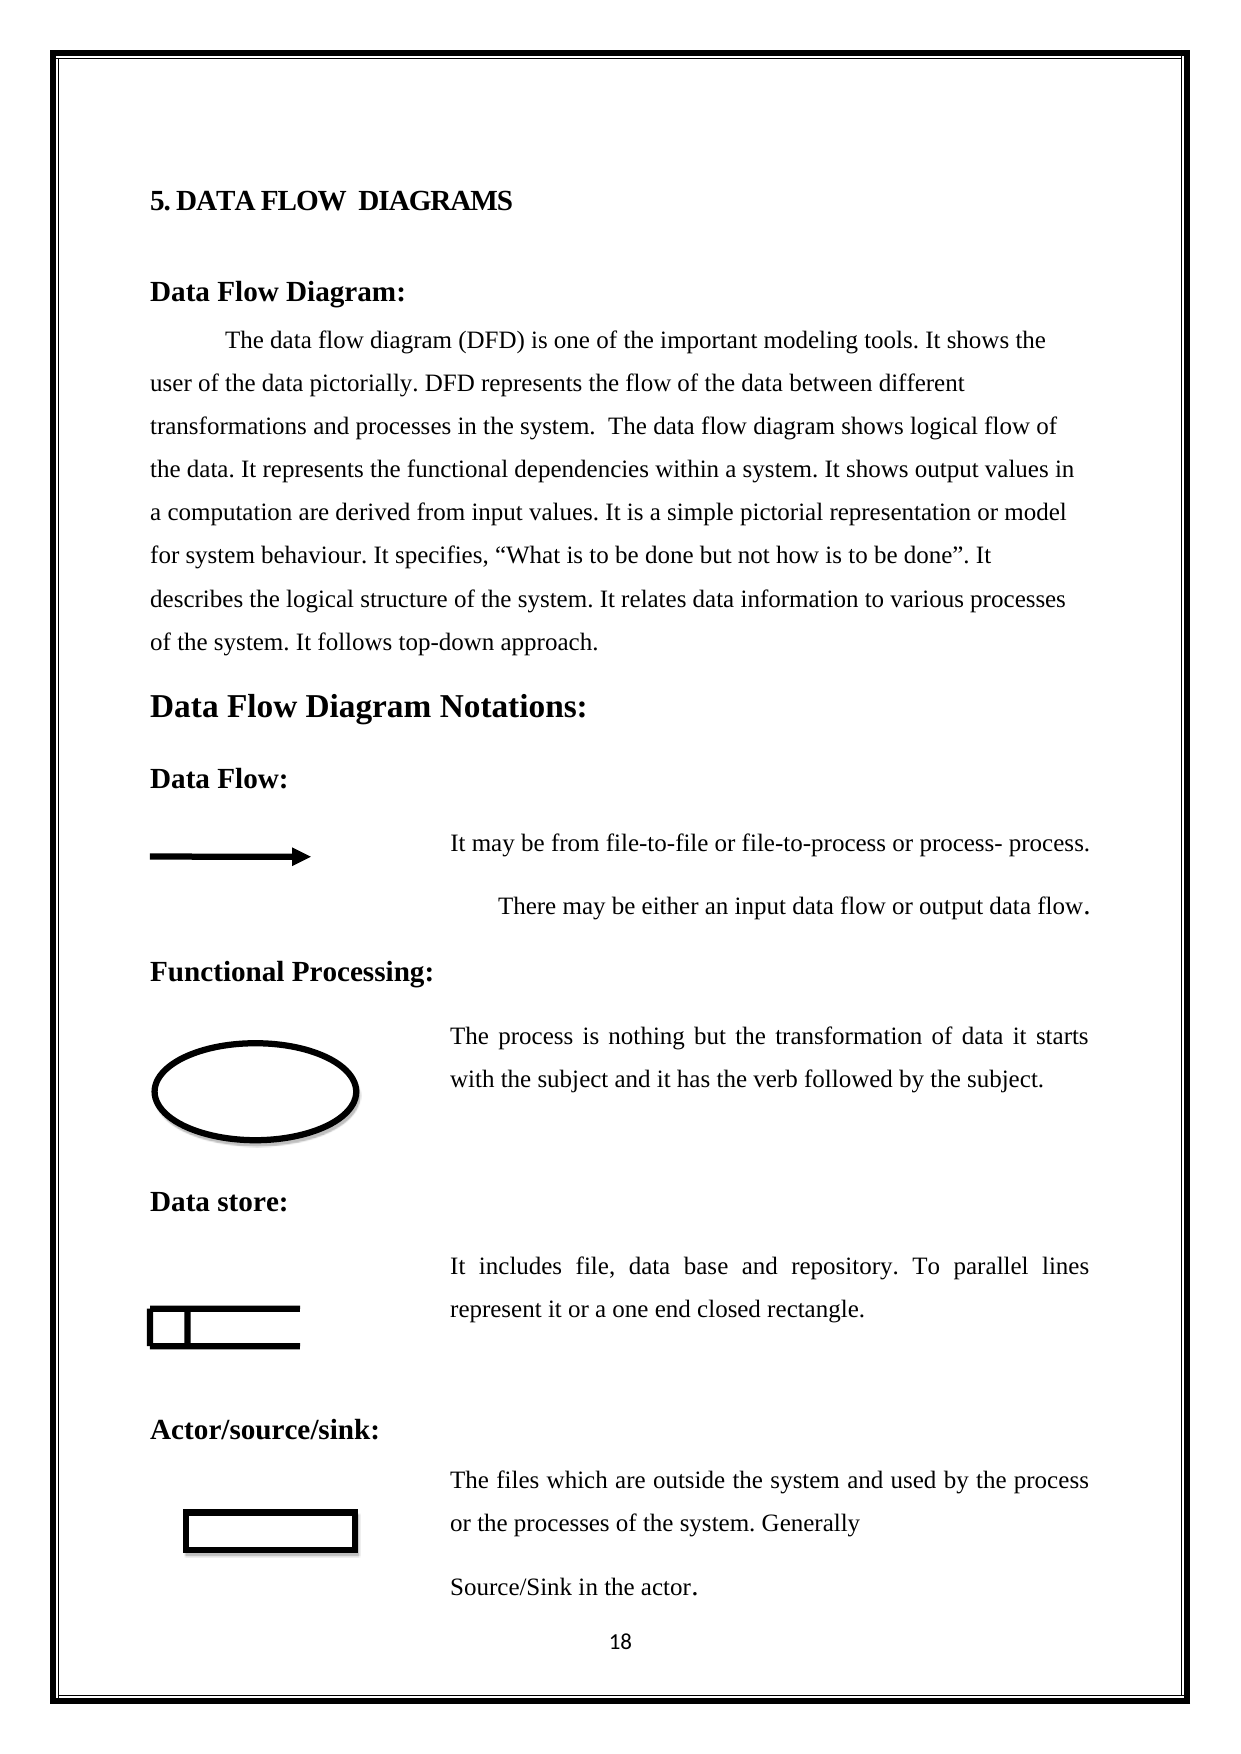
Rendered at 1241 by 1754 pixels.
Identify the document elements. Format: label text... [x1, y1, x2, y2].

text The files which are outside the system and used by the process or the processes of the system. Generally [450, 1465, 1090, 1537]
text Functional Processing: [150, 954, 1090, 988]
text Actor/source/sink: [150, 1412, 1090, 1446]
text It includes file, data base and repository. To parallel lines represent it or a one end closed rectangle. [450, 1251, 1090, 1323]
text Data Flow Diagram Notations: [150, 687, 1090, 725]
text There may be either an input data flow or output data flow. [150, 887, 1090, 921]
text Data Flow Diagram: [150, 274, 1090, 308]
text The process is nothing but the transformation of data it starts with the subject and it has the verb followed by the subject. [450, 1021, 1090, 1093]
text Data store: [150, 1184, 1090, 1218]
text It may be from file-to-file or file-to-process or process- process. [150, 828, 1090, 856]
text The data flow diagram (DFD) is one of the important modeling tools. It shows the user of the data pictorially. DFD represents the flow of the data between different transformations and processes in the system. The data flow diagram shows logical flow of the data. It represents the functional dependencies within a system. It shows output values in a computation are derived from input values. It is a simple pictorial representation or model for system behaviour. It specifies, “What is to be done but not how is to be done”. It describes the logical structure of the system. It relates data information to various processes of the system. It follows top-down approach. [150, 325, 1090, 656]
title 5. DATA FLOW DIAGRAMS [150, 183, 1090, 217]
text Data Flow: [150, 761, 1090, 794]
text Source/Sink in the actor. [450, 1568, 1090, 1601]
